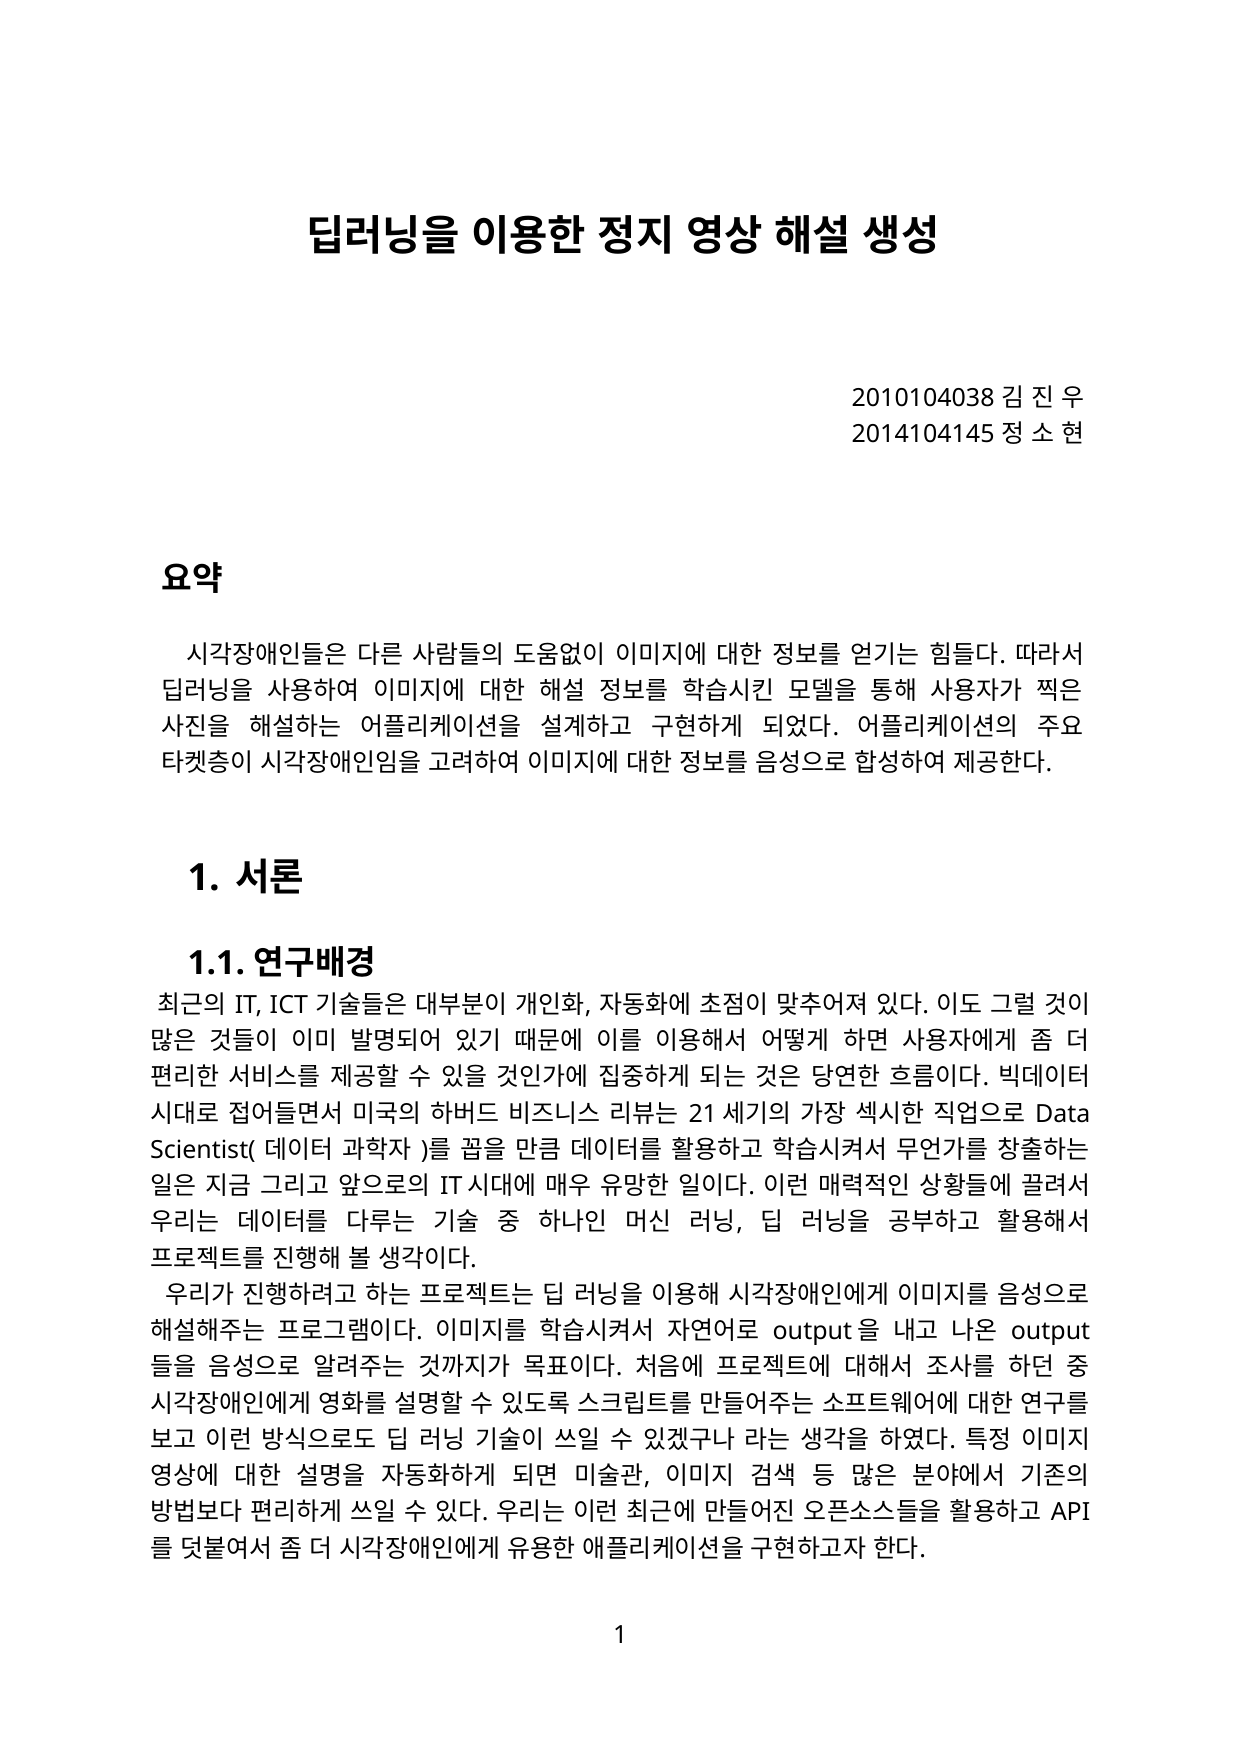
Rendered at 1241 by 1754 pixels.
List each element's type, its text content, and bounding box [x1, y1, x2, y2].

text 최근의 IT, ICT 기술들은 대부분이 개인화, 자동화에 초점이 맞추어져 있다. 이도 그럴 것이 많은 것들이 이미 발명되어 있기 때문에 이를 이용해서 어떻게 하면 사용자에게 좀 더 편리한 서비스를 제공할 수 있을 것인가에 집중하게 되는 것은 당연한 흐름이다. 빅데이터 시대로 접어들면서 미국의 하버드 비즈니스 리뷰는 21세기의 가장 섹시한 직업으로 Data Scientist( 데이터 과학자 )를 꼽을 만큼 데이터를 활용하고 학습시켜서 무언가를 창출하는 일은 지금 그리고 앞으로의 IT시대에 매우 유망한 일이다. 이런 매력적인 상황들에 끌려서 우리는 데이터를 다루는 기술 중 하나인 머신 러닝, 딥 러닝을 공부하고 활용해서 프로젝트를 진행해 볼 생각이다. [150, 984, 1090, 1274]
list 서론 [187, 847, 1090, 902]
list . 연구배경 [187, 936, 1090, 984]
table_header 딥러닝을 이용한 정지 영상 해설 생성 2010104038 김 진 우 2014104145 정 소 현 요약 시각장애인들은 다른 사람들의 도움없이 이미지에 대한 정보를 얻기는 힘들다. 따라서 딥러닝을 사용하여 이미지에 대한 해설 정보를 학습시킨 모델을 통해 사용자가 찍은 사진을 해설하는 어플리케이션을 설계하고 구현하게 되었다. 어플리케이션의 주요 타켓층이 시각장애인임을 고려하여 이미지에 대한 정보를 음성으로 합성하여 제공한다. [150, 177, 1095, 779]
text 우리가 진행하려고 하는 프로젝트는 딥 러닝을 이용해 시각장애인에게 이미지를 음성으로 해설해주는 프로그램이다. 이미지를 학습시켜서 자연어로 output을 내고 나온 output들을 음성으로 알려주는 것까지가 목표이다. 처음에 프로젝트에 대해서 조사를 하던 중 시각장애인에게 영화를 설명할 수 있도록 스크립트를 만들어주는 소프트웨어에 대한 연구를 보고 이런 방식으로도 딥 러닝 기술이 쓰일 수 있겠구나 라는 생각을 하였다. 특정 이미지 영상에 대한 설명을 자동화하게 되면 미술관, 이미지 검색 등 많은 분야에서 기존의 방법보다 편리하게 쓰일 수 있다. 우리는 이런 최근에 만들어진 오픈소스들을 활용하고 API를 덧붙여서 좀 더 시각장애인에게 유용한 애플리케이션을 구현하고자 한다. [150, 1274, 1090, 1564]
